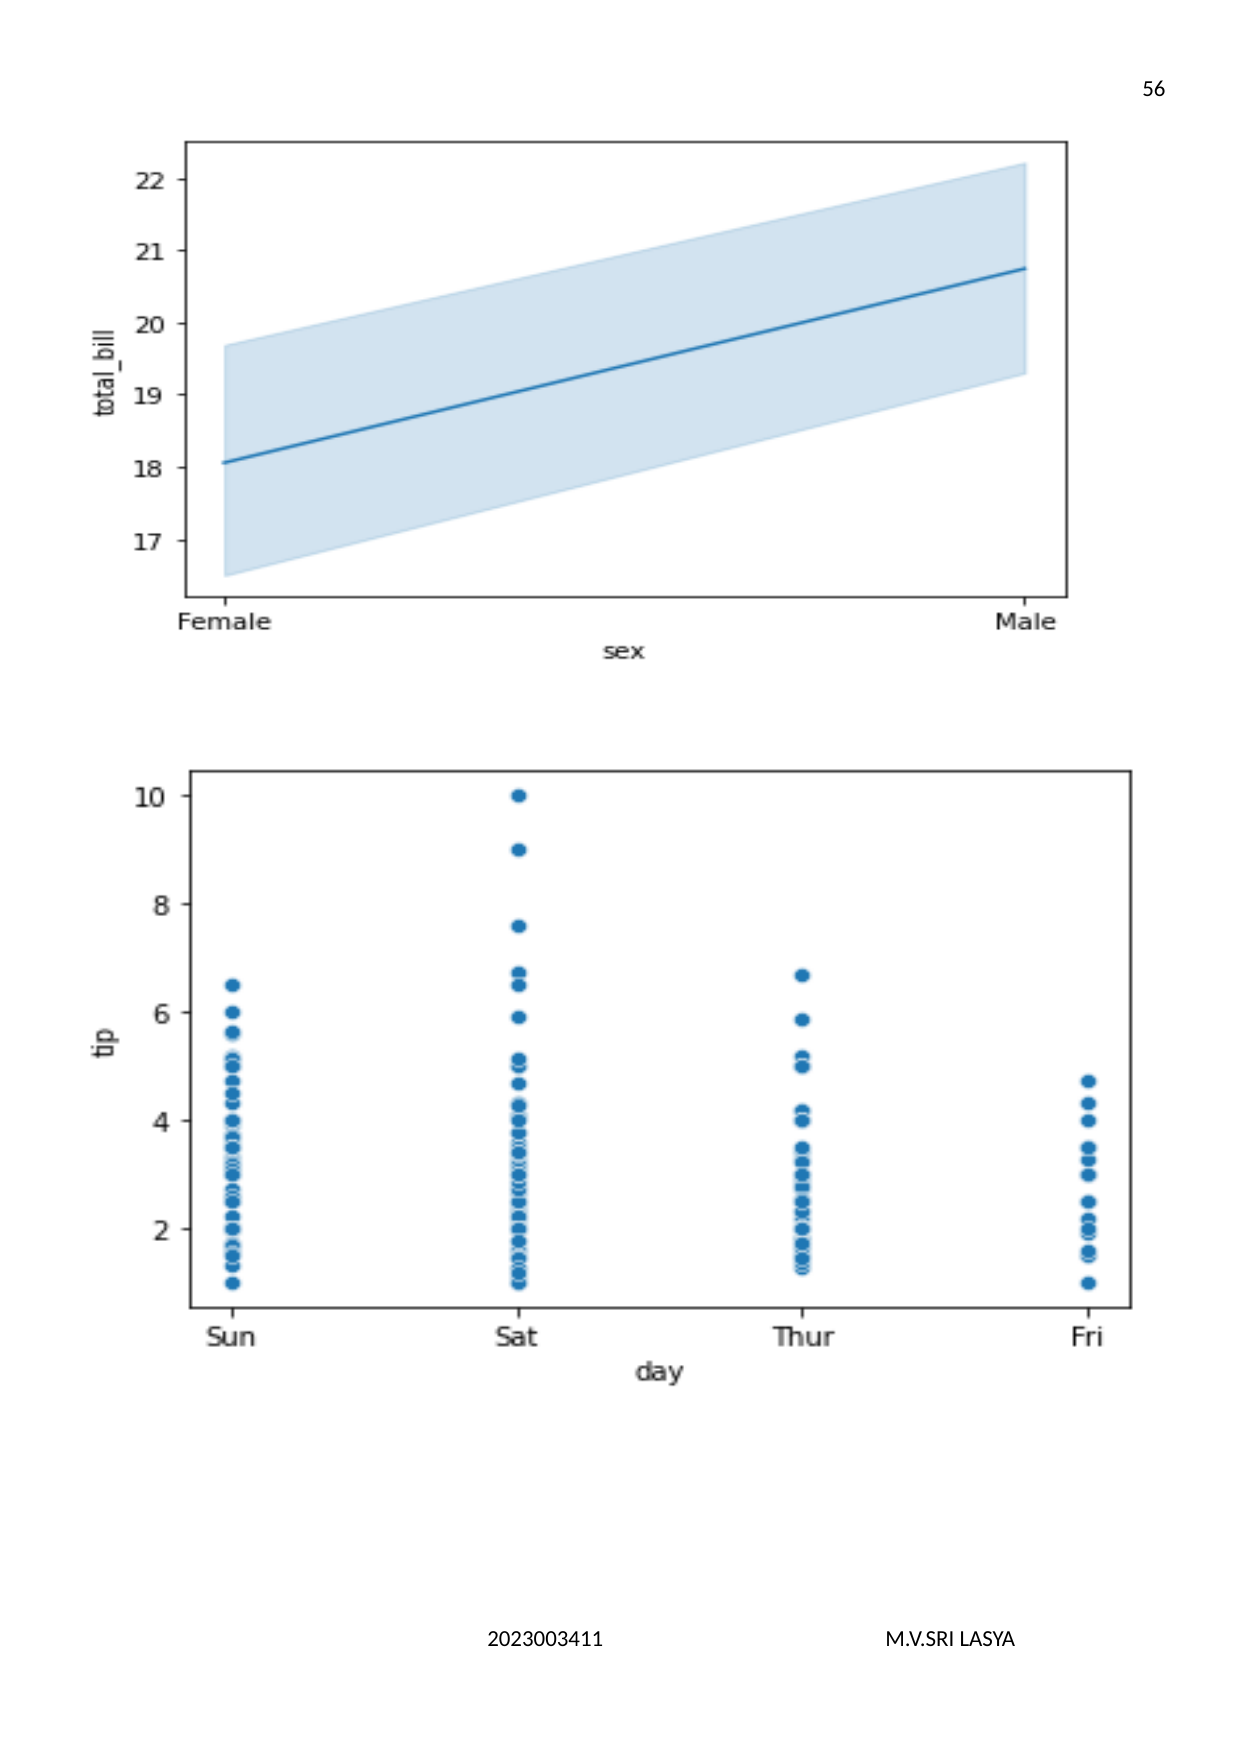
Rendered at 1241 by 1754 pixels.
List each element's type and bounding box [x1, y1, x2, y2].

picture [75, 757, 1147, 1401]
picture [75, 129, 1082, 676]
